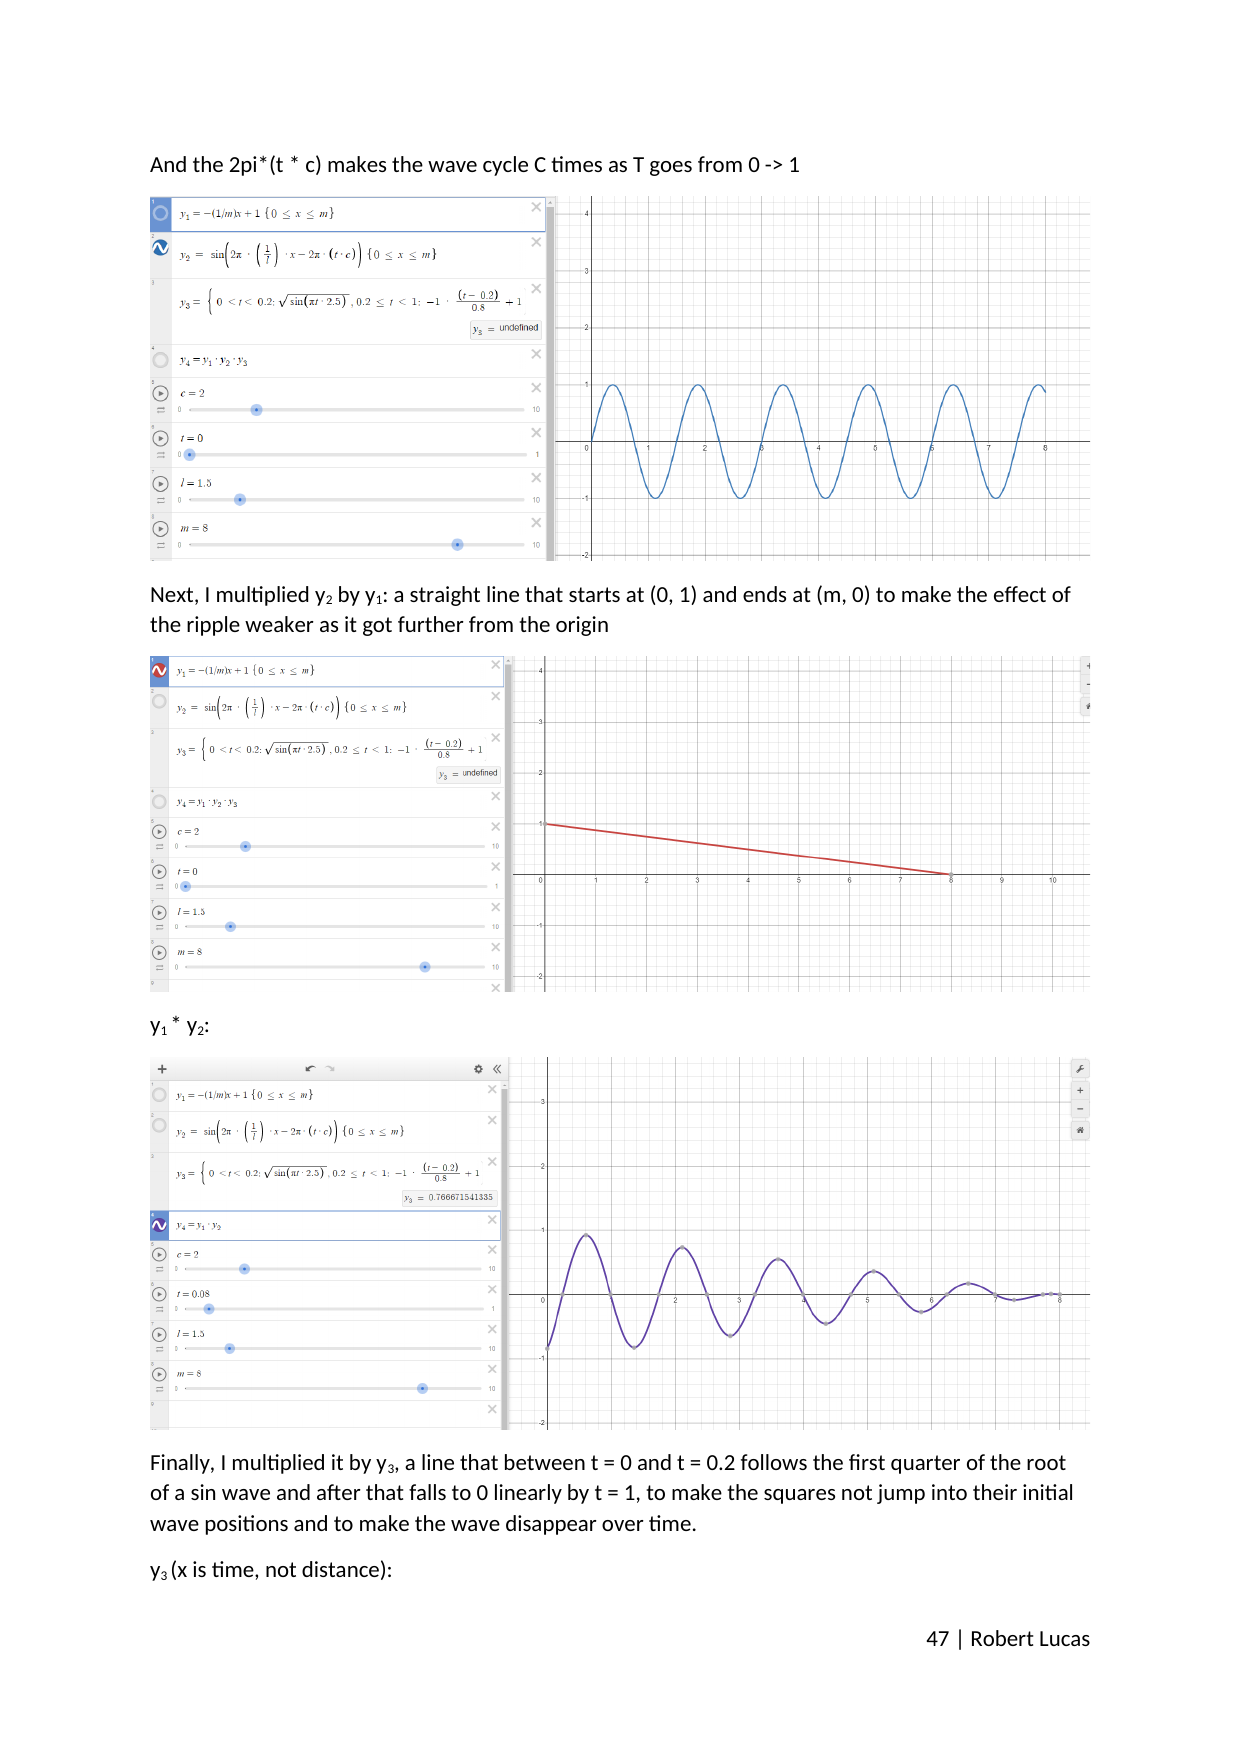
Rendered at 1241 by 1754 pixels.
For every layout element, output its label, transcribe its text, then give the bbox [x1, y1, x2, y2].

text And the 2pi*(t * c) makes the wave cycle C times as T goes from 0 -> 1 [150, 150, 1090, 178]
text y3 (x is time, not distance): [150, 1556, 1090, 1583]
text y1 * y2: [150, 1011, 1090, 1039]
text Finally, I multiplied it by y3, a line that between t = 0 and t = 0.2 follows the first quarter of the root of a sin wave and after that falls to 0 linearly by t = 1, to make the squares not jump into their initial wave positions and to make the wave disappear over time. [150, 1448, 1090, 1537]
picture [150, 1057, 1091, 1430]
text Next, I multiplied y2 by y1: a straight line that starts at (0, 1) and ends at (m, 0) to make the effect of the ripple weaker as it got further from the origin [150, 580, 1090, 638]
picture [150, 656, 1091, 992]
picture [150, 196, 1091, 561]
